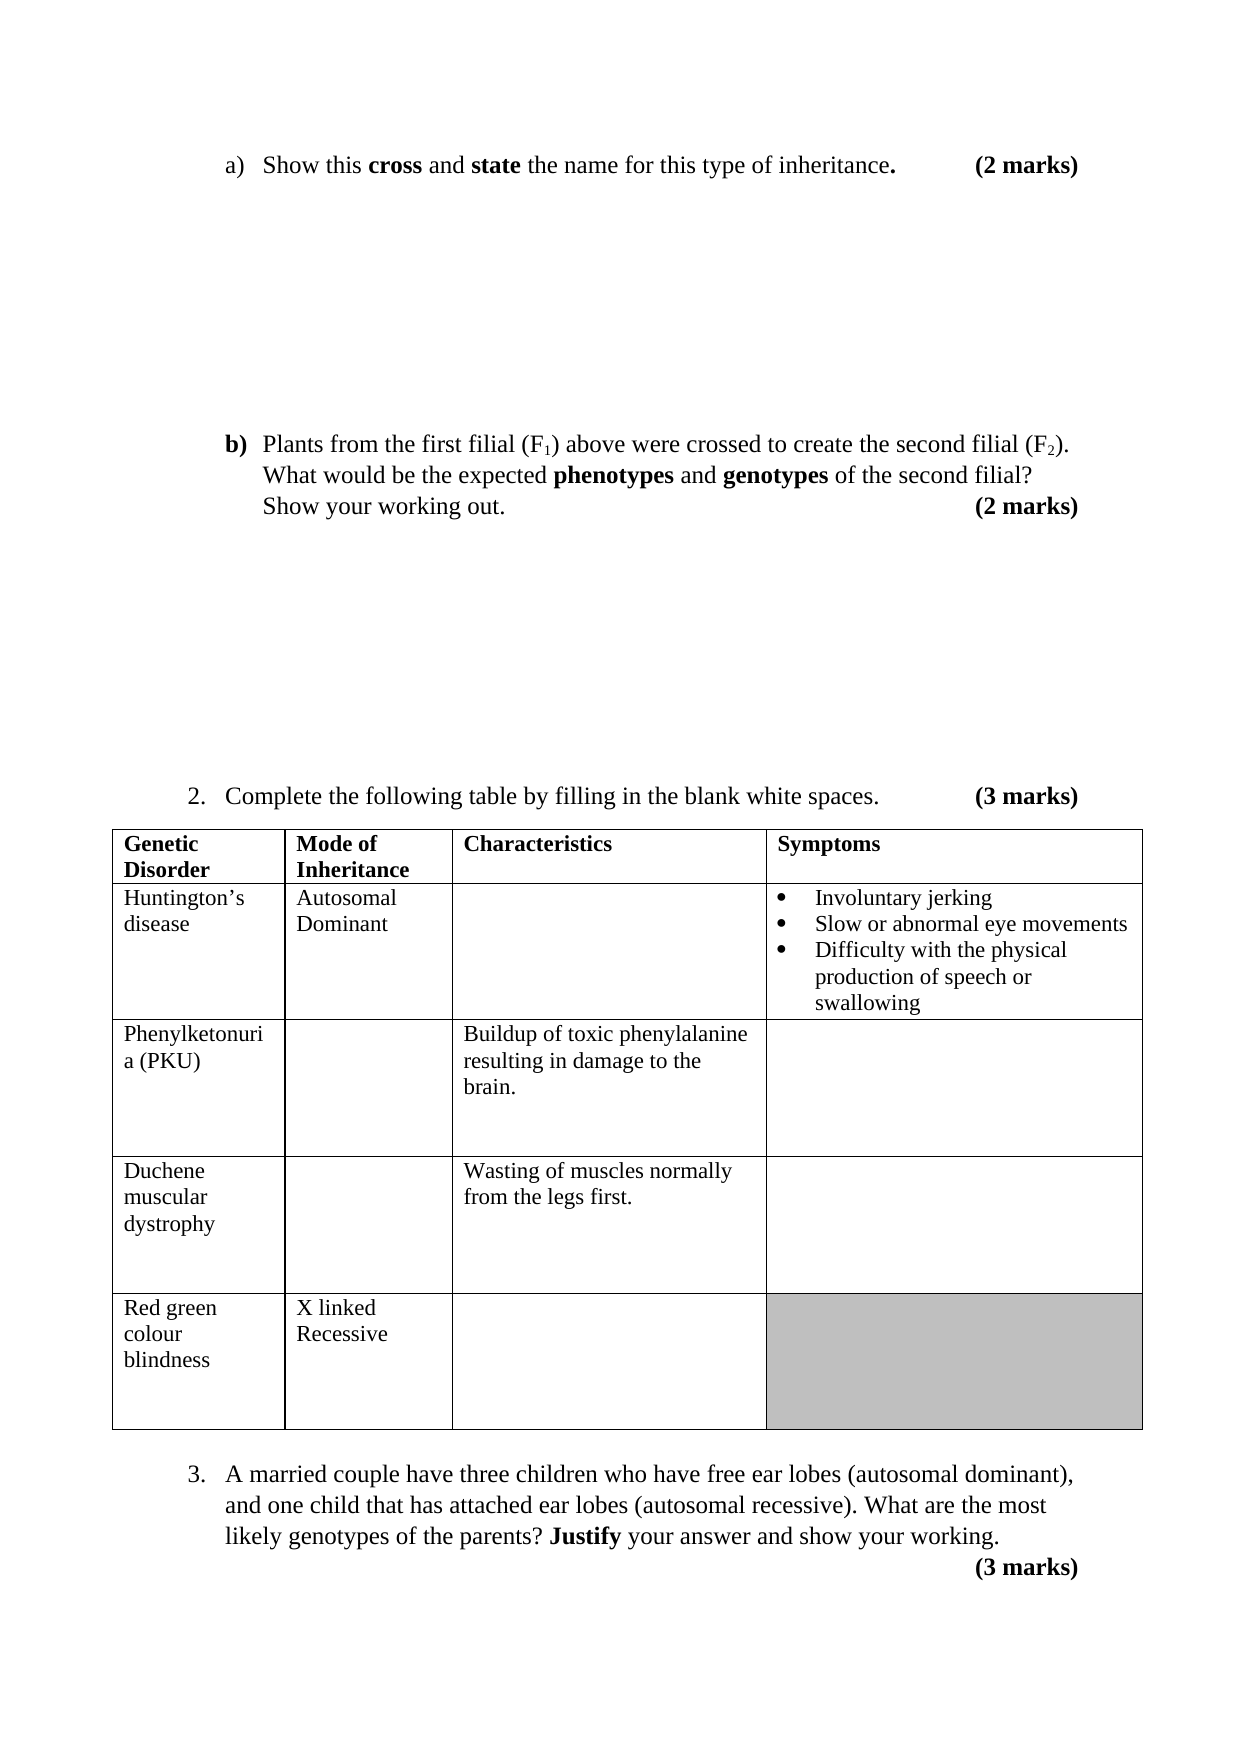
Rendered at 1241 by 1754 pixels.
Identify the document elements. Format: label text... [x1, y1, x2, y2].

table_header Mode of Inheritance [286, 830, 452, 883]
table_cell Autosomal Dominant [286, 884, 452, 1019]
list Plants from the first filial (F1) above were crossed to create the second filial (F2). What would be the expected phenotypes and genotypes of the second filial? Show your working out. (2 marks) [225, 429, 1090, 520]
table_cell Involuntary jerking Slow or abnormal eye movements Difficulty with the physical production of speech or swallowing [767, 884, 1142, 1019]
table_cell Wasting of muscles normally from the legs first. [453, 1157, 766, 1293]
table_cell [767, 1157, 1142, 1293]
table_cell Buildup of toxic phenylalanine resulting in damage to the brain. [453, 1020, 766, 1156]
list Show this cross and state the name for this type of inheritance. (2 marks) [225, 150, 1090, 179]
table_cell X linked Recessive [286, 1294, 452, 1429]
table_cell [767, 1020, 1142, 1156]
table_cell Red green colour blindness [113, 1294, 284, 1429]
table_cell [286, 1020, 452, 1156]
table_header Genetic Disorder [113, 830, 284, 883]
table_cell [453, 1294, 766, 1429]
table_cell Duchene muscular dystrophy [113, 1157, 284, 1293]
table_cell [453, 884, 766, 1019]
list (3 marks) [900, 1552, 1090, 1581]
table_header Symptoms [767, 830, 1142, 883]
table_cell [767, 1294, 1142, 1429]
list Complete the following table by filling in the blank white spaces. (3 marks) [187, 781, 1090, 810]
table_header Characteristics [453, 830, 766, 883]
table_cell Huntington’s disease [113, 884, 284, 1019]
table_cell Phenylketonuria (PKU) [113, 1020, 284, 1156]
table_cell [286, 1157, 452, 1293]
list A married couple have three children who have free ear lobes (autosomal dominant), and one child that has attached ear lobes (autosomal recessive). What are the most likely genotypes of the parents? Justify your answer and show your working. [187, 1459, 1090, 1550]
